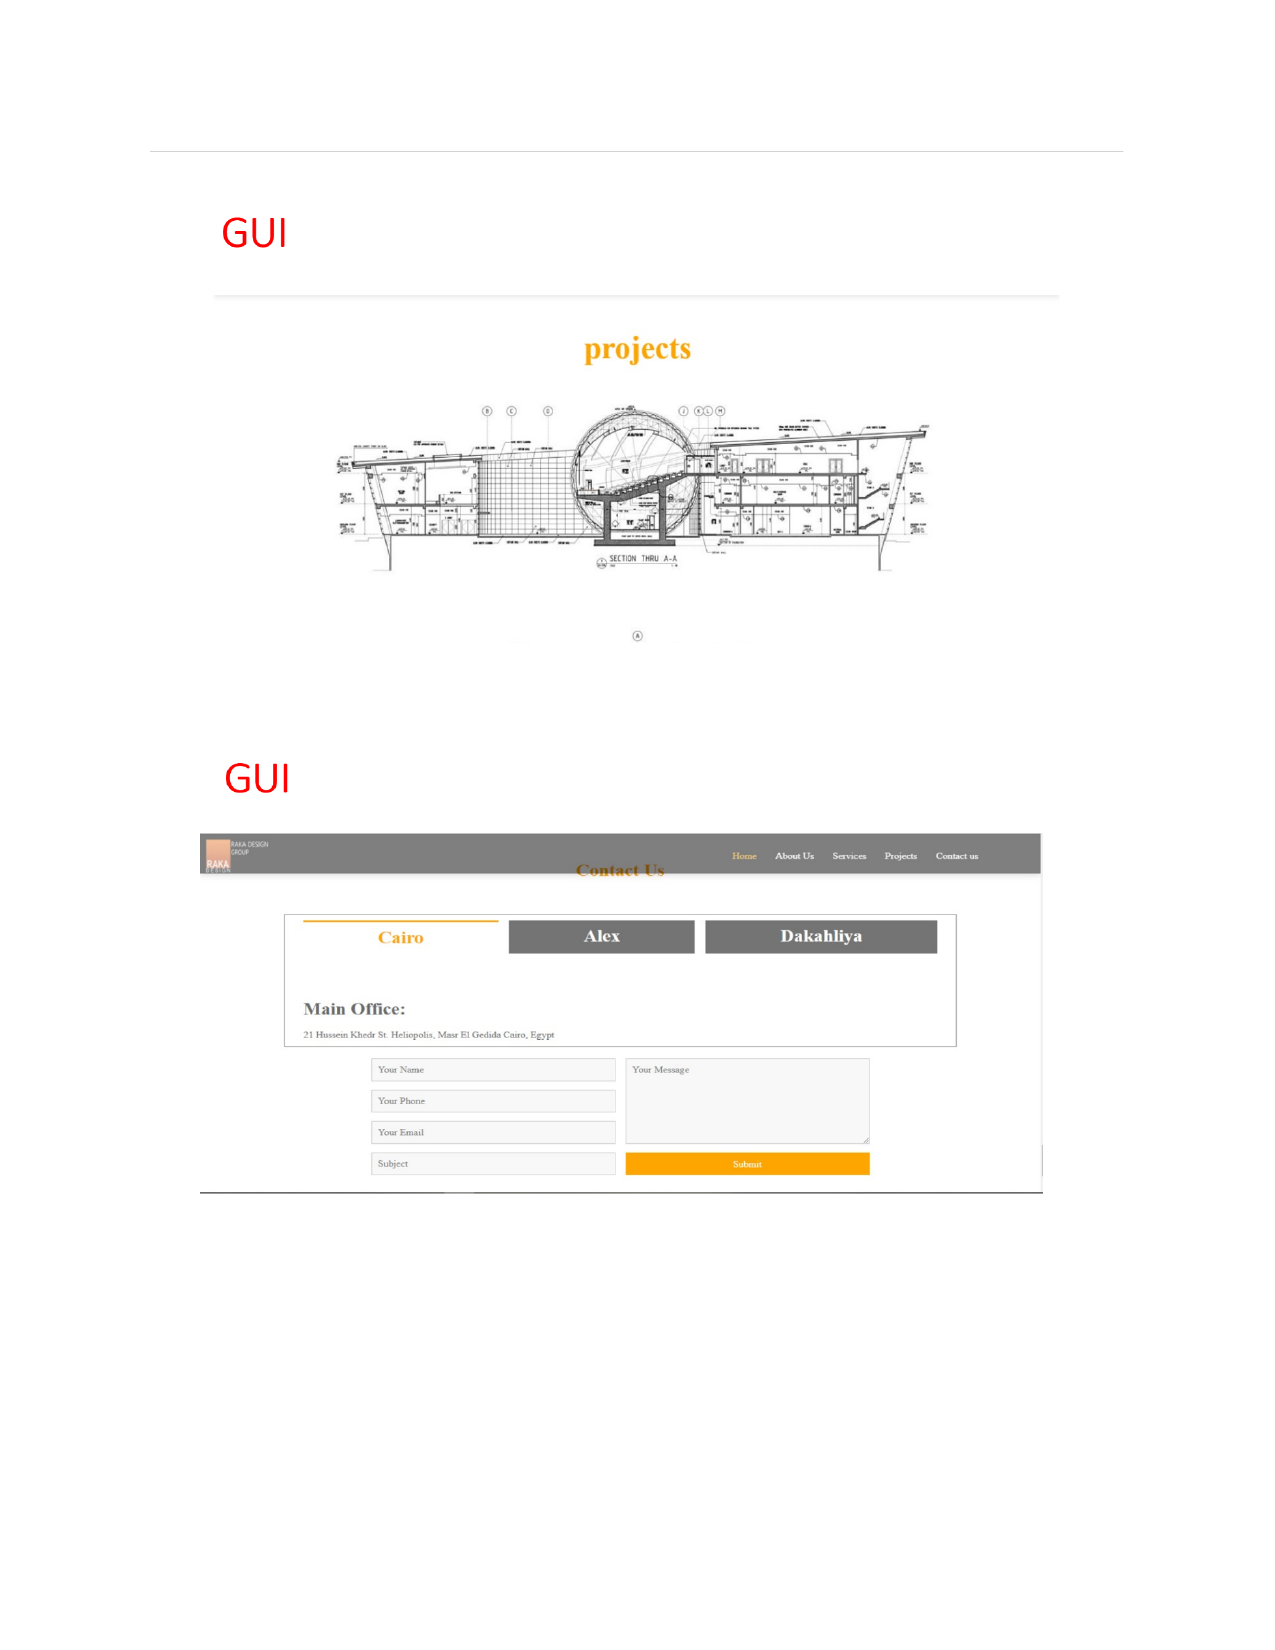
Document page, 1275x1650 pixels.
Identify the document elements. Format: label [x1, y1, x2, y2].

picture [150, 151, 1124, 1240]
